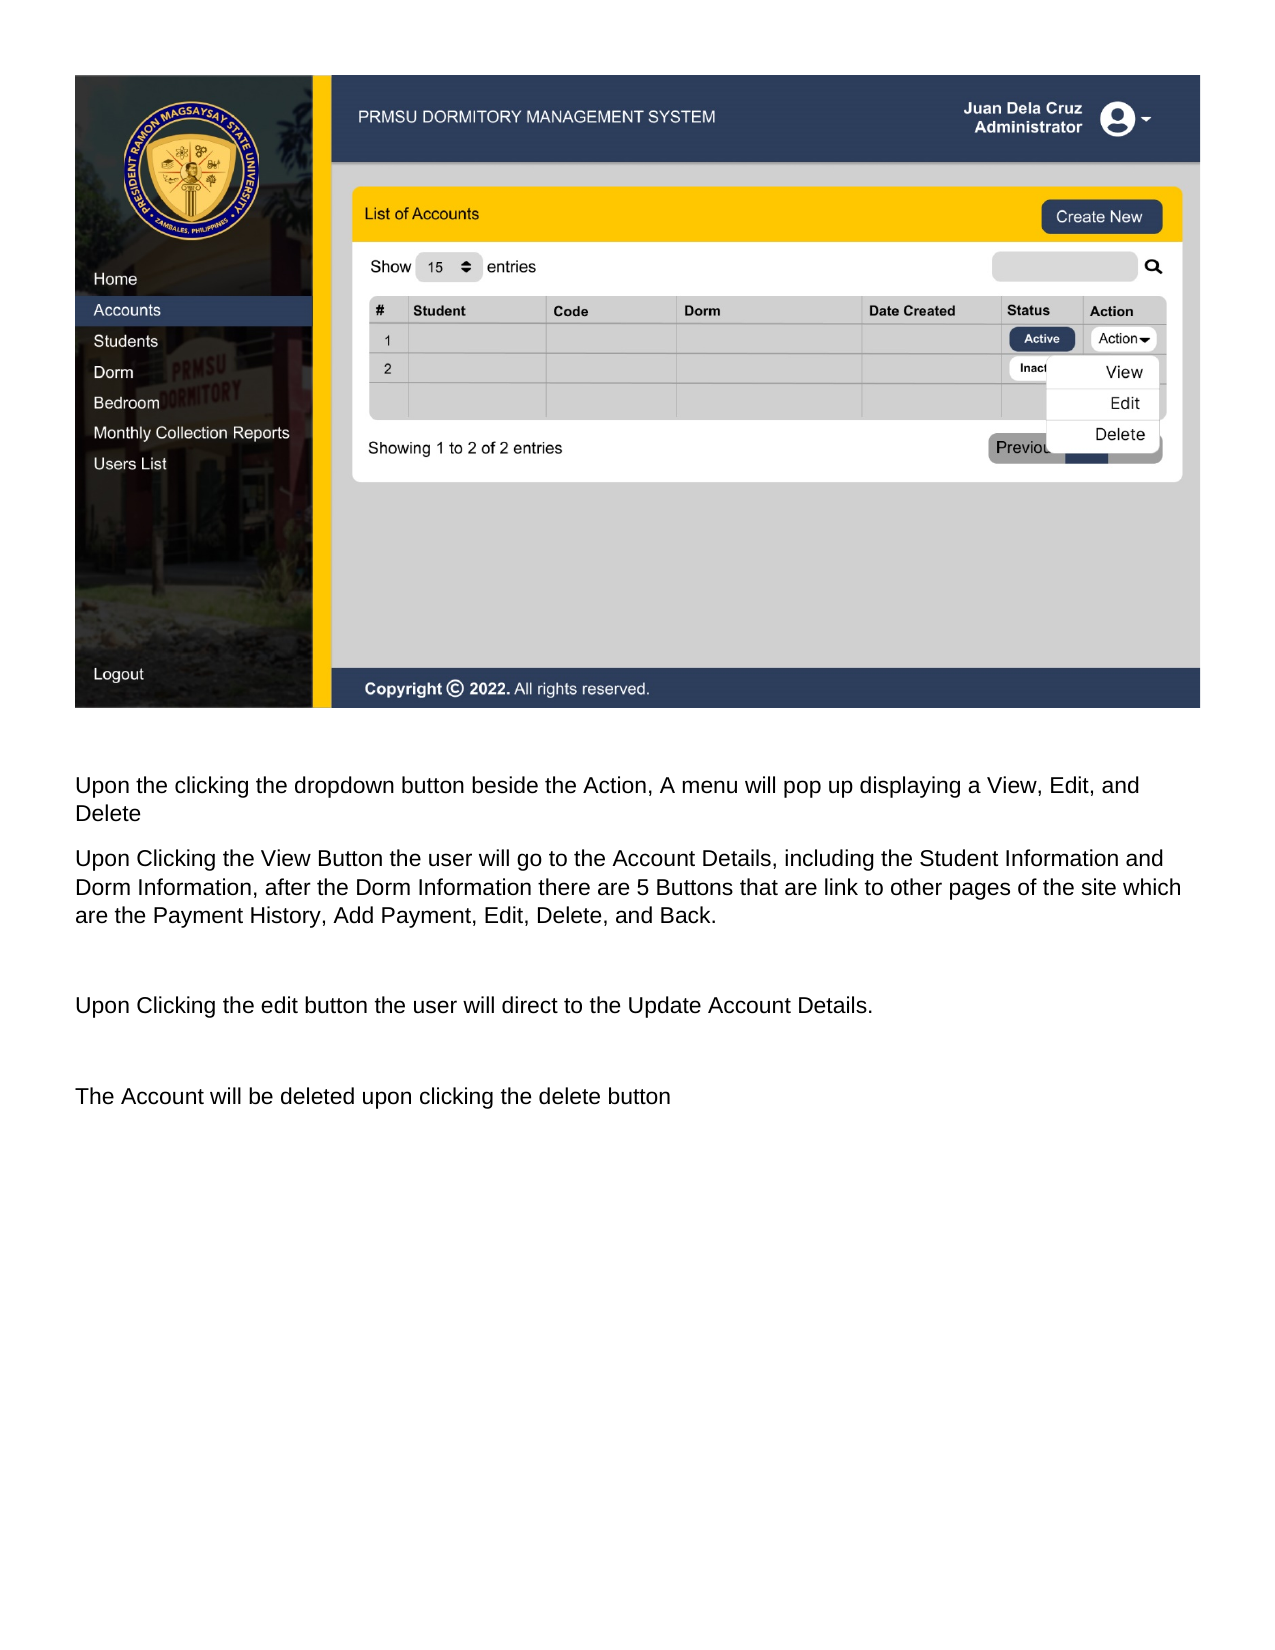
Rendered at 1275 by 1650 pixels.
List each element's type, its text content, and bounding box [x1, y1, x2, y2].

text Upon the clicking the dropdown button beside the Action, A menu will pop up displaying a View, Edit, and Delete [75, 772, 1200, 827]
text The Account will be deleted upon clicking the delete button [75, 1083, 1200, 1109]
picture [75, 75, 1200, 708]
text Upon Clicking the View Button the user will go to the Account Details, including the Student Information and Dorm Information, after the Dorm Information there are 5 Buttons that are link to other pages of the site which are the Payment History, Add Payment, Edit, Delete, and Back. [75, 845, 1200, 928]
text Upon Clicking the edit button the user will direct to the Update Account Details. [75, 992, 1200, 1019]
